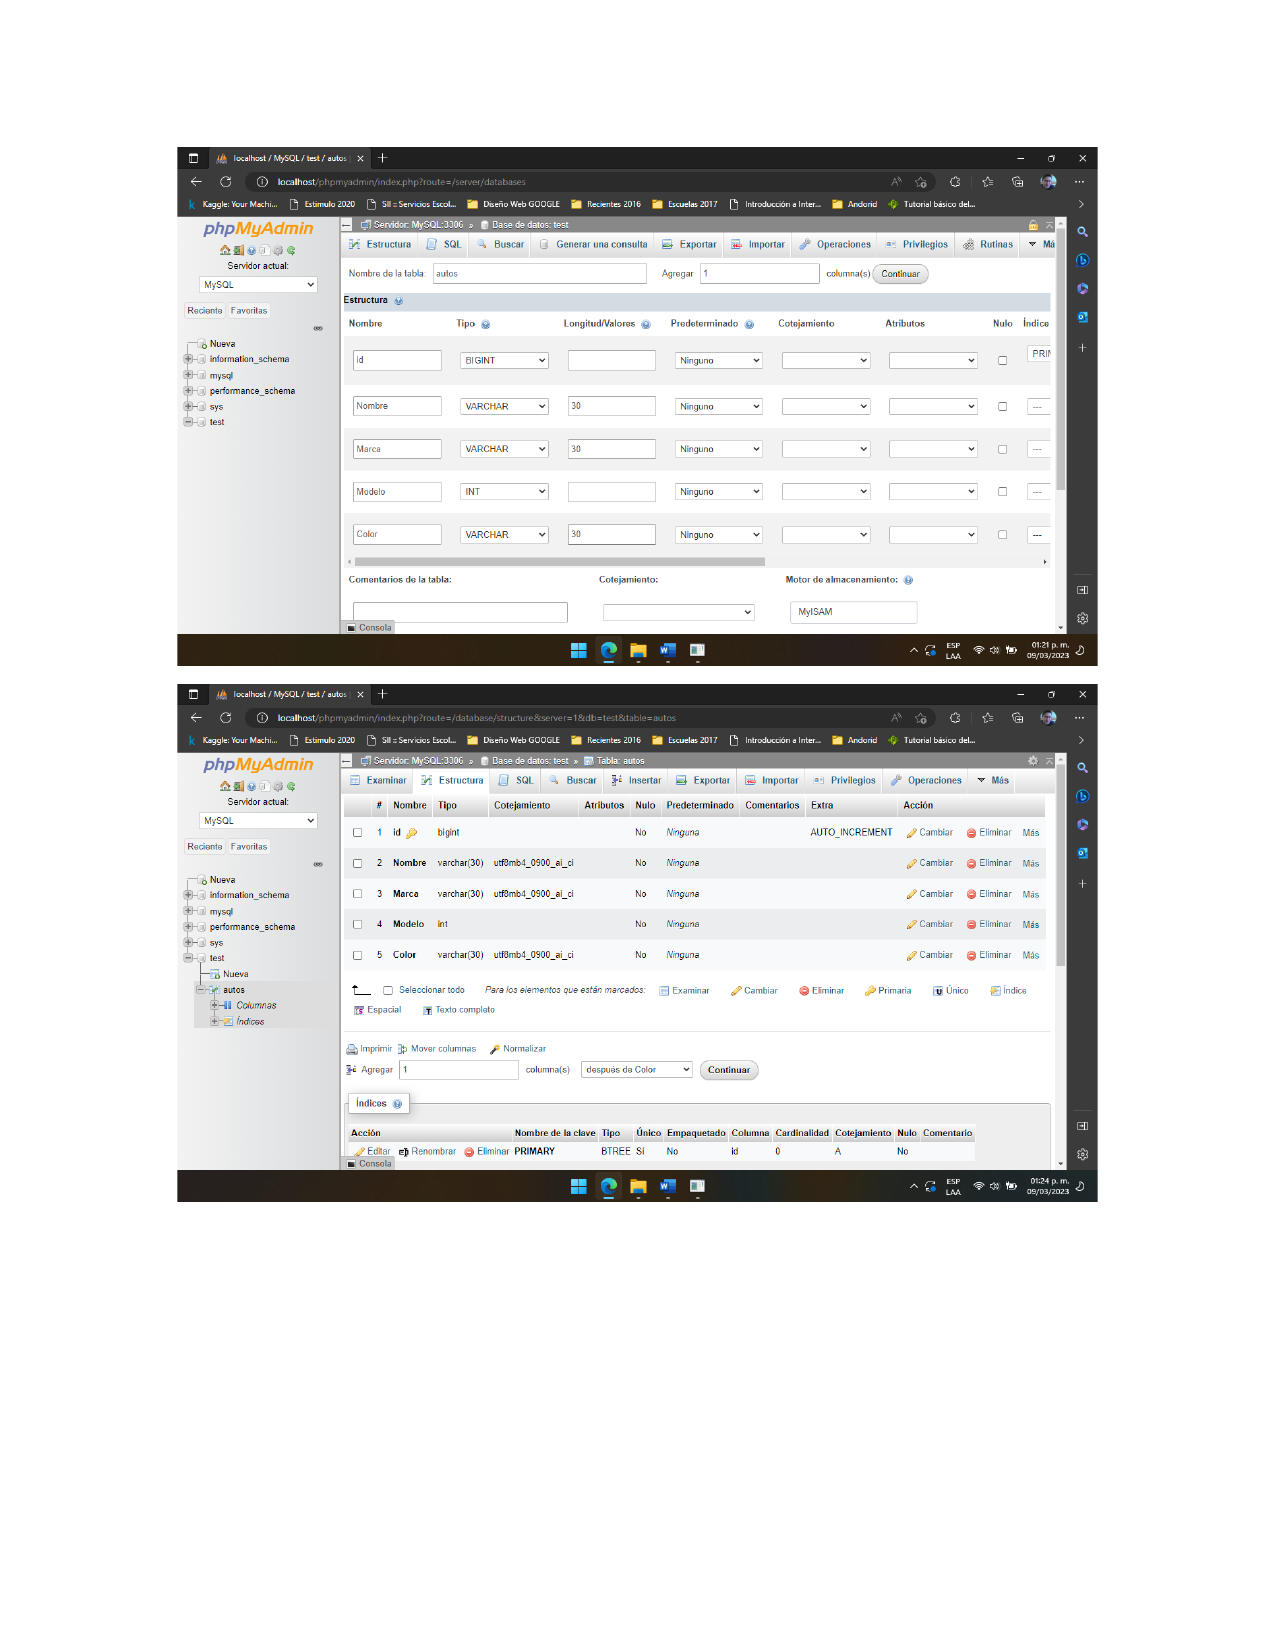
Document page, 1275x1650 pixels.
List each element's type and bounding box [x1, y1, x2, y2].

picture [177, 684, 1098, 1202]
picture [177, 147, 1098, 666]
